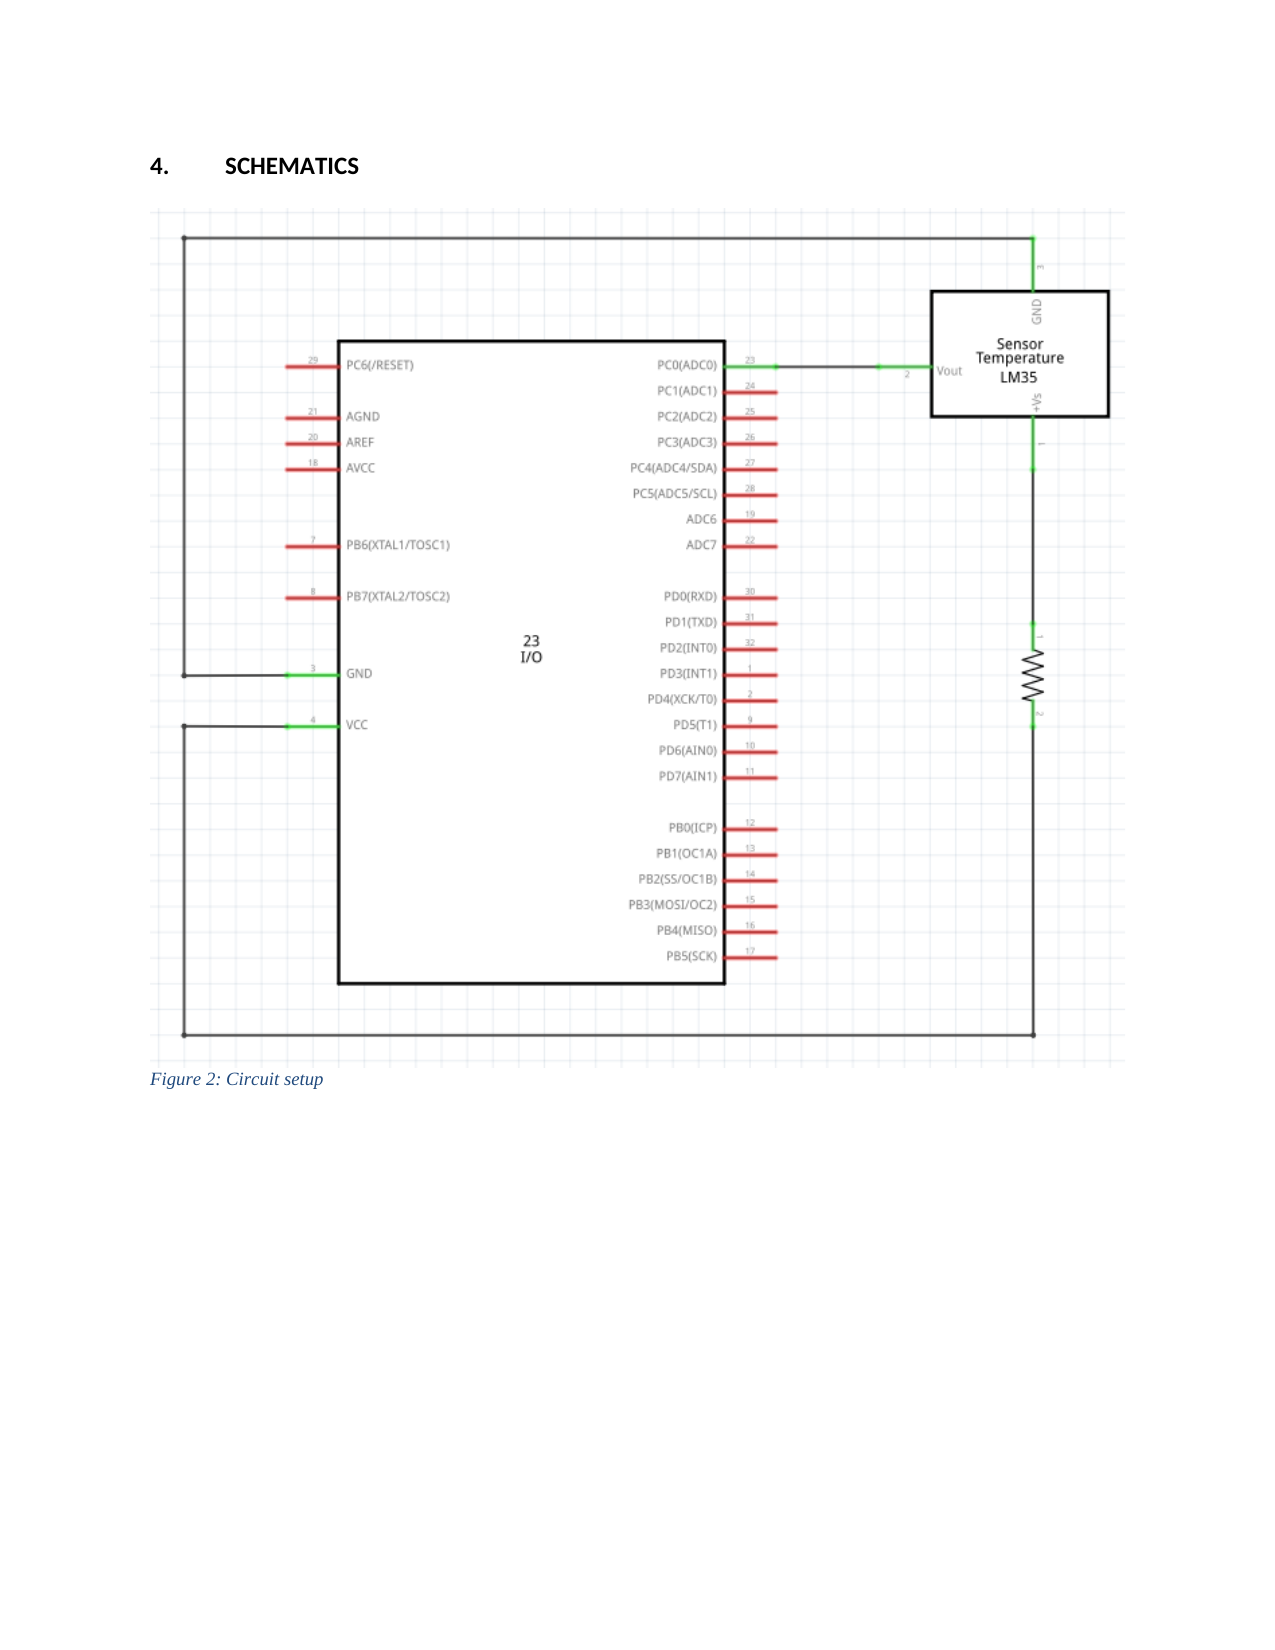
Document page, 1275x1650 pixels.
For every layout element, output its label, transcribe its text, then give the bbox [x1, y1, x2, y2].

list SCHEMATICS [150, 150, 1125, 181]
picture [150, 208, 1125, 1068]
